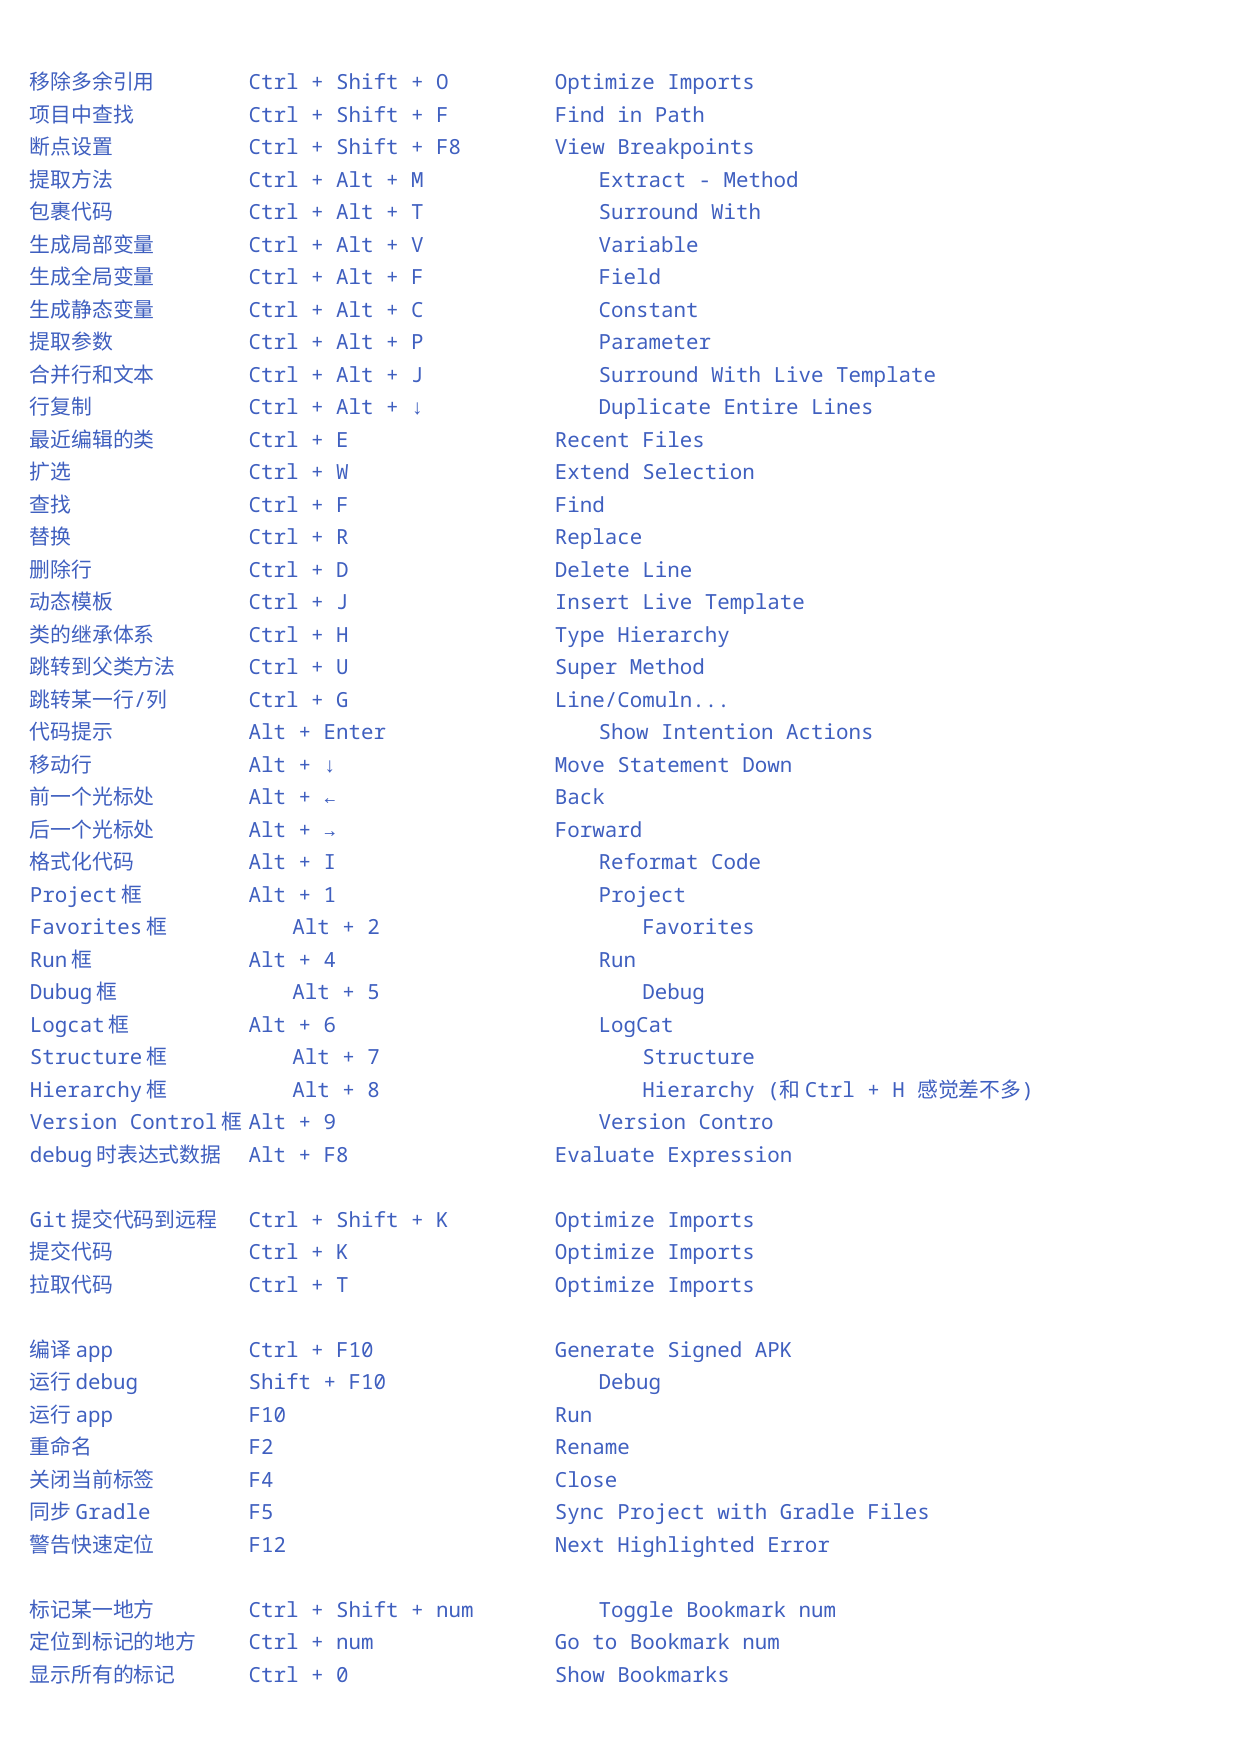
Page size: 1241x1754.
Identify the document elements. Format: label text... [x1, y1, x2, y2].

text 查找 Ctrl + F Find [29, 487, 1211, 519]
text 警告快速定位 F12 Next Highlighted Error [29, 1527, 1211, 1559]
text 移除多余引用 Ctrl + Shift + O Optimize Imports [29, 64, 1211, 97]
text 代码提示 Alt + Enter Show Intention Actions [29, 714, 1211, 747]
text Logcat框 Alt + 6 LogCat [29, 1007, 1211, 1039]
text 显示所有的标记 Ctrl + 0 Show Bookmarks [29, 1657, 1211, 1689]
text 标记某一地方 Ctrl + Shift + num Toggle Bookmark num [29, 1592, 1211, 1624]
text 后一个光标处 Alt + → Forward [29, 812, 1211, 844]
text 生成静态变量 Ctrl + Alt + C Constant [29, 292, 1211, 324]
text 拉取代码 Ctrl + T Optimize Imports [29, 1267, 1211, 1299]
text 生成局部变量 Ctrl + Alt + V Variable [29, 227, 1211, 259]
text 类的继承体系 Ctrl + H Type Hierarchy [29, 617, 1211, 649]
text 定位到标记的地方 Ctrl + num Go to Bookmark num [29, 1624, 1211, 1657]
text 编译app Ctrl + F10 Generate Signed APK [29, 1332, 1211, 1364]
text 跳转到父类方法 Ctrl + U Super Method [29, 649, 1211, 682]
text 生成全局变量 Ctrl + Alt + F Field [29, 259, 1211, 292]
text Version Control框 Alt + 9 Version Contro [29, 1104, 1211, 1137]
text 运行app F10 Run [29, 1397, 1211, 1429]
text 合并行和文本 Ctrl + Alt + J Surround With Live Template [29, 357, 1211, 389]
text 最近编辑的类 Ctrl + E Recent Files [29, 422, 1211, 454]
text 运行debug Shift + F10 Debug [29, 1364, 1211, 1397]
text 项目中查找 Ctrl + Shift + F Find in Path [29, 97, 1211, 129]
text 移动行 Alt + ↓ Move Statement Down [29, 747, 1211, 779]
text Project框 Alt + 1 Project [29, 877, 1211, 909]
text 删除行 Ctrl + D Delete Line [29, 552, 1211, 584]
text Structure框 Alt + 7 Structure [29, 1039, 1211, 1072]
text 动态模板 Ctrl + J Insert Live Template [29, 584, 1211, 617]
text Dubug框 Alt + 5 Debug [29, 974, 1211, 1007]
text 断点设置 Ctrl + Shift + F8 View Breakpoints [29, 129, 1211, 162]
text Favorites框 Alt + 2 Favorites [29, 909, 1211, 942]
text Hierarchy框 Alt + 8 Hierarchy (和Ctrl + H 感觉差不多) [29, 1072, 1211, 1104]
text 替换 Ctrl + R Replace [29, 519, 1211, 552]
text Run框 Alt + 4 Run [29, 942, 1211, 974]
text 跳转某一行/列 Ctrl + G Line/Comuln... [29, 682, 1211, 714]
text 提交代码 Ctrl + K Optimize Imports [29, 1234, 1211, 1267]
text 行复制 Ctrl + Alt + ↓ Duplicate Entire Lines [29, 389, 1211, 422]
text 重命名 F2 Rename [29, 1429, 1211, 1462]
text 提取方法 Ctrl + Alt + M Extract - Method [29, 162, 1211, 194]
text 格式化代码 Alt + I Reformat Code [29, 844, 1211, 877]
text 扩选 Ctrl + W Extend Selection [29, 454, 1211, 487]
text Git提交代码到远程 Ctrl + Shift + K Optimize Imports [29, 1202, 1211, 1234]
text debug时表达式数据 Alt + F8 Evaluate Expression [29, 1137, 1211, 1169]
text 提取参数 Ctrl + Alt + P Parameter [29, 324, 1211, 357]
text 包裹代码 Ctrl + Alt + T Surround With [29, 194, 1211, 227]
text 同步Gradle F5 Sync Project with Gradle Files [29, 1494, 1211, 1527]
text 前一个光标处 Alt + ← Back [29, 779, 1211, 812]
text 关闭当前标签 F4 Close [29, 1462, 1211, 1494]
